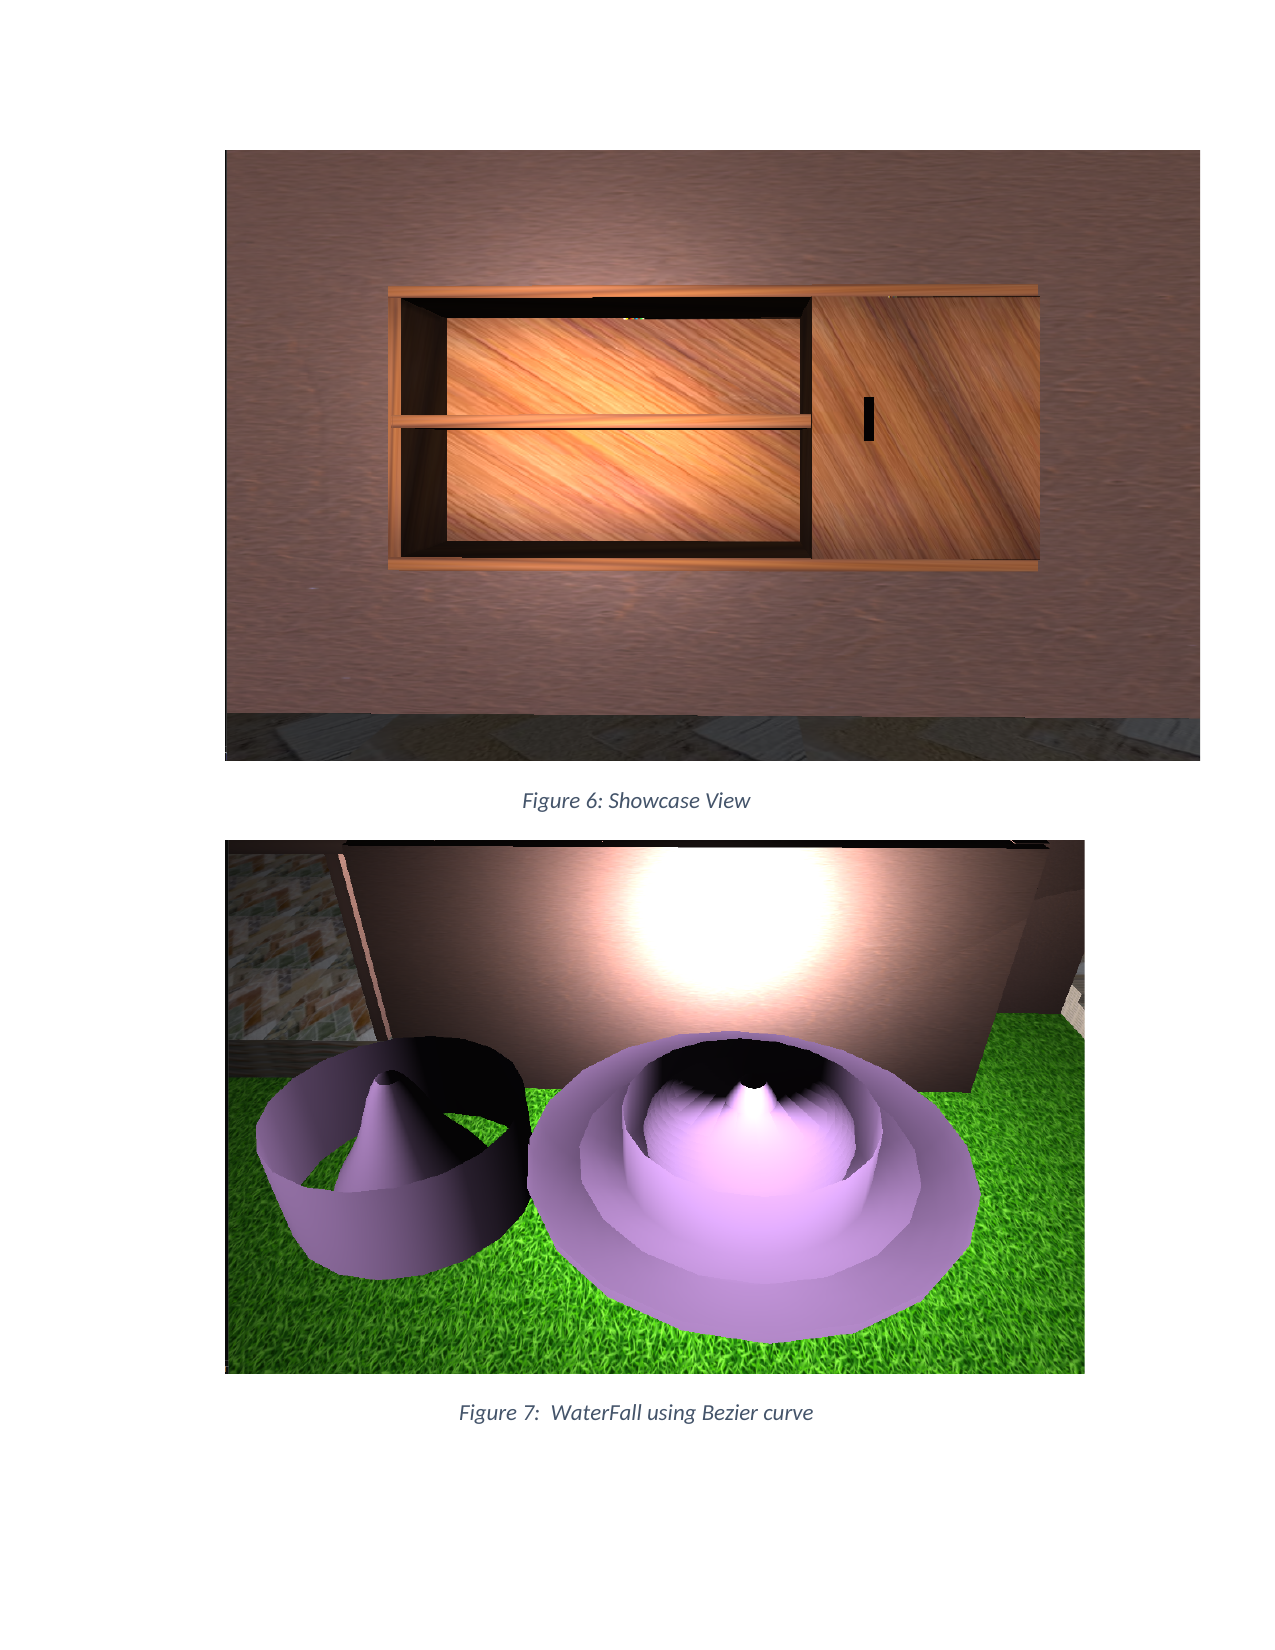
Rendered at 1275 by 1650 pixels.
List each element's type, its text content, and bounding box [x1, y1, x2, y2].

picture [225, 840, 1085, 1374]
text Figure 6: Showcase View [150, 786, 1125, 814]
picture [225, 150, 1200, 761]
text Figure 7: WaterFall using Bezier curve [150, 1398, 1125, 1426]
